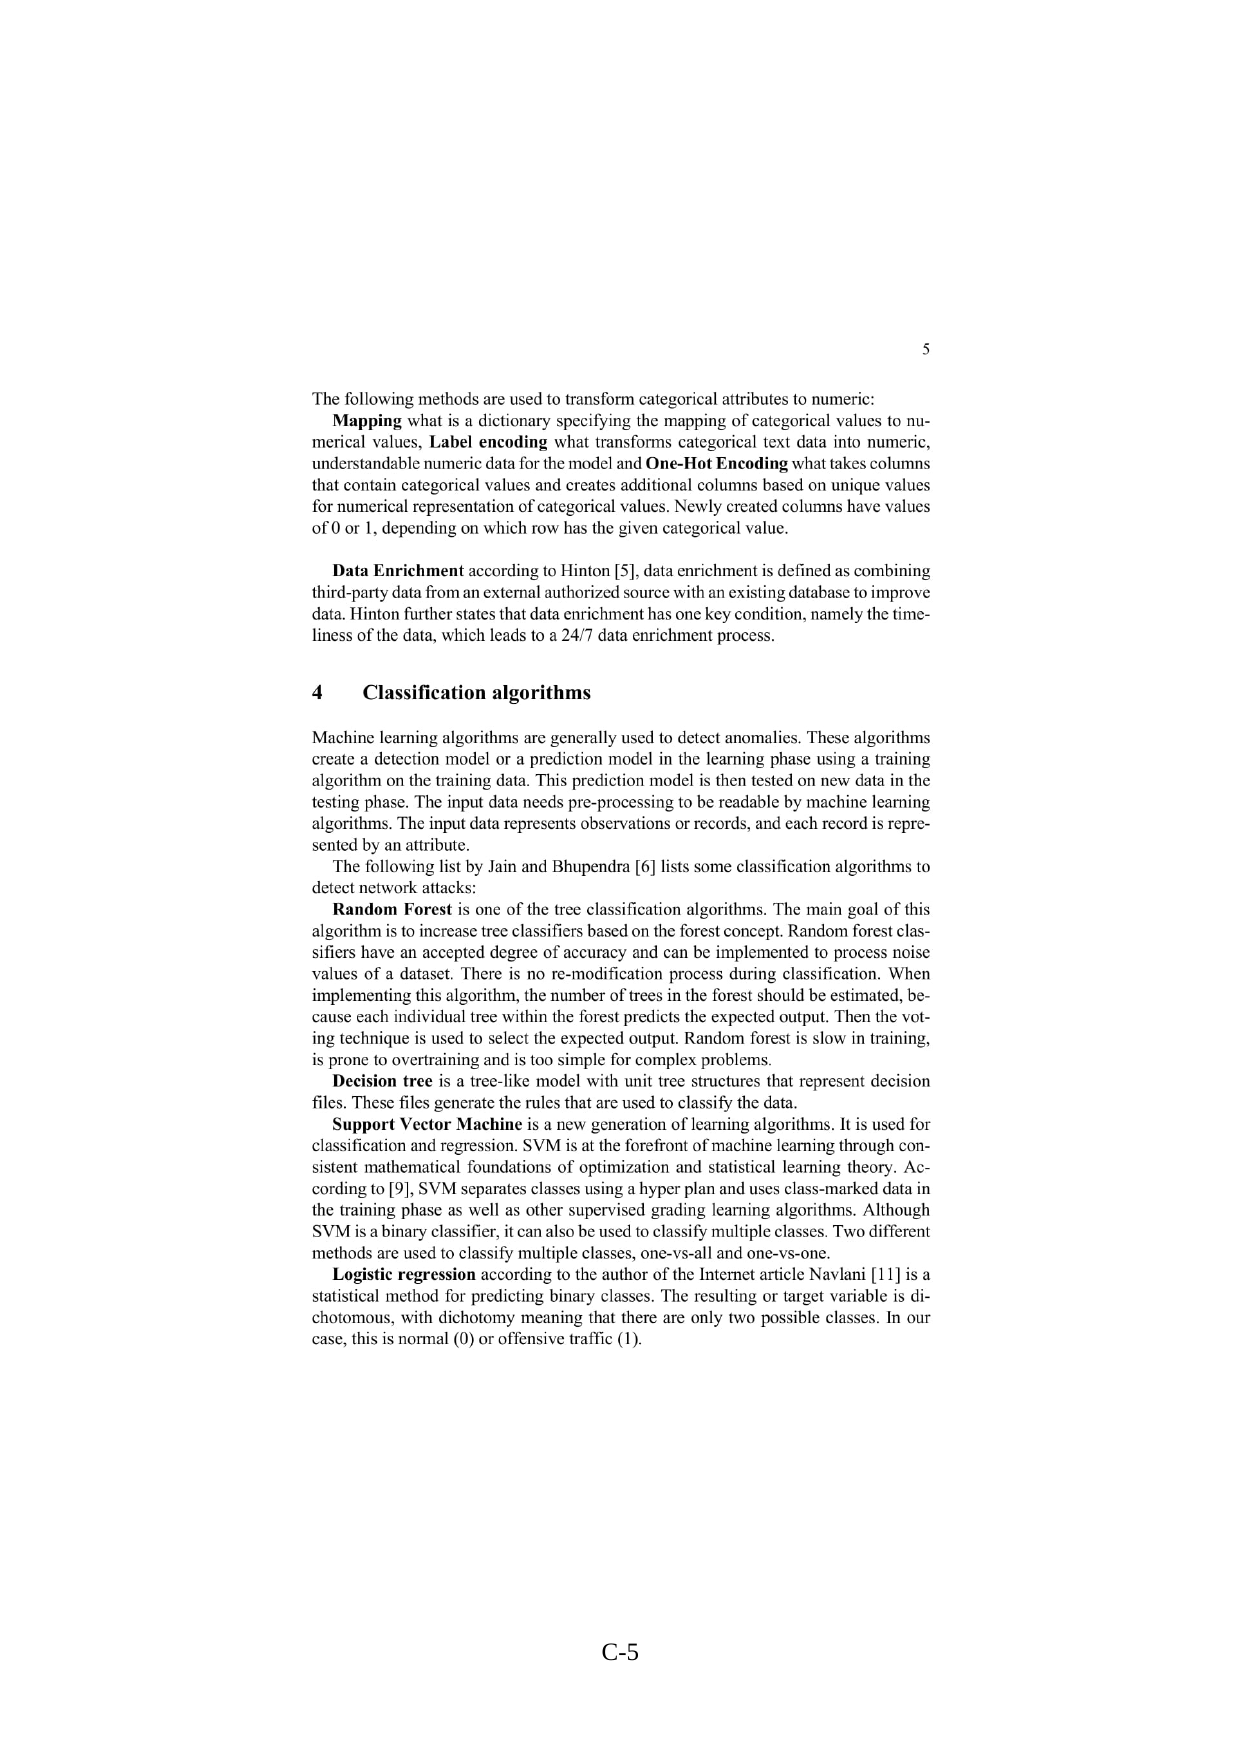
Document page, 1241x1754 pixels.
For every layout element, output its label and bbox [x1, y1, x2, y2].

picture [88, 124, 1152, 1630]
